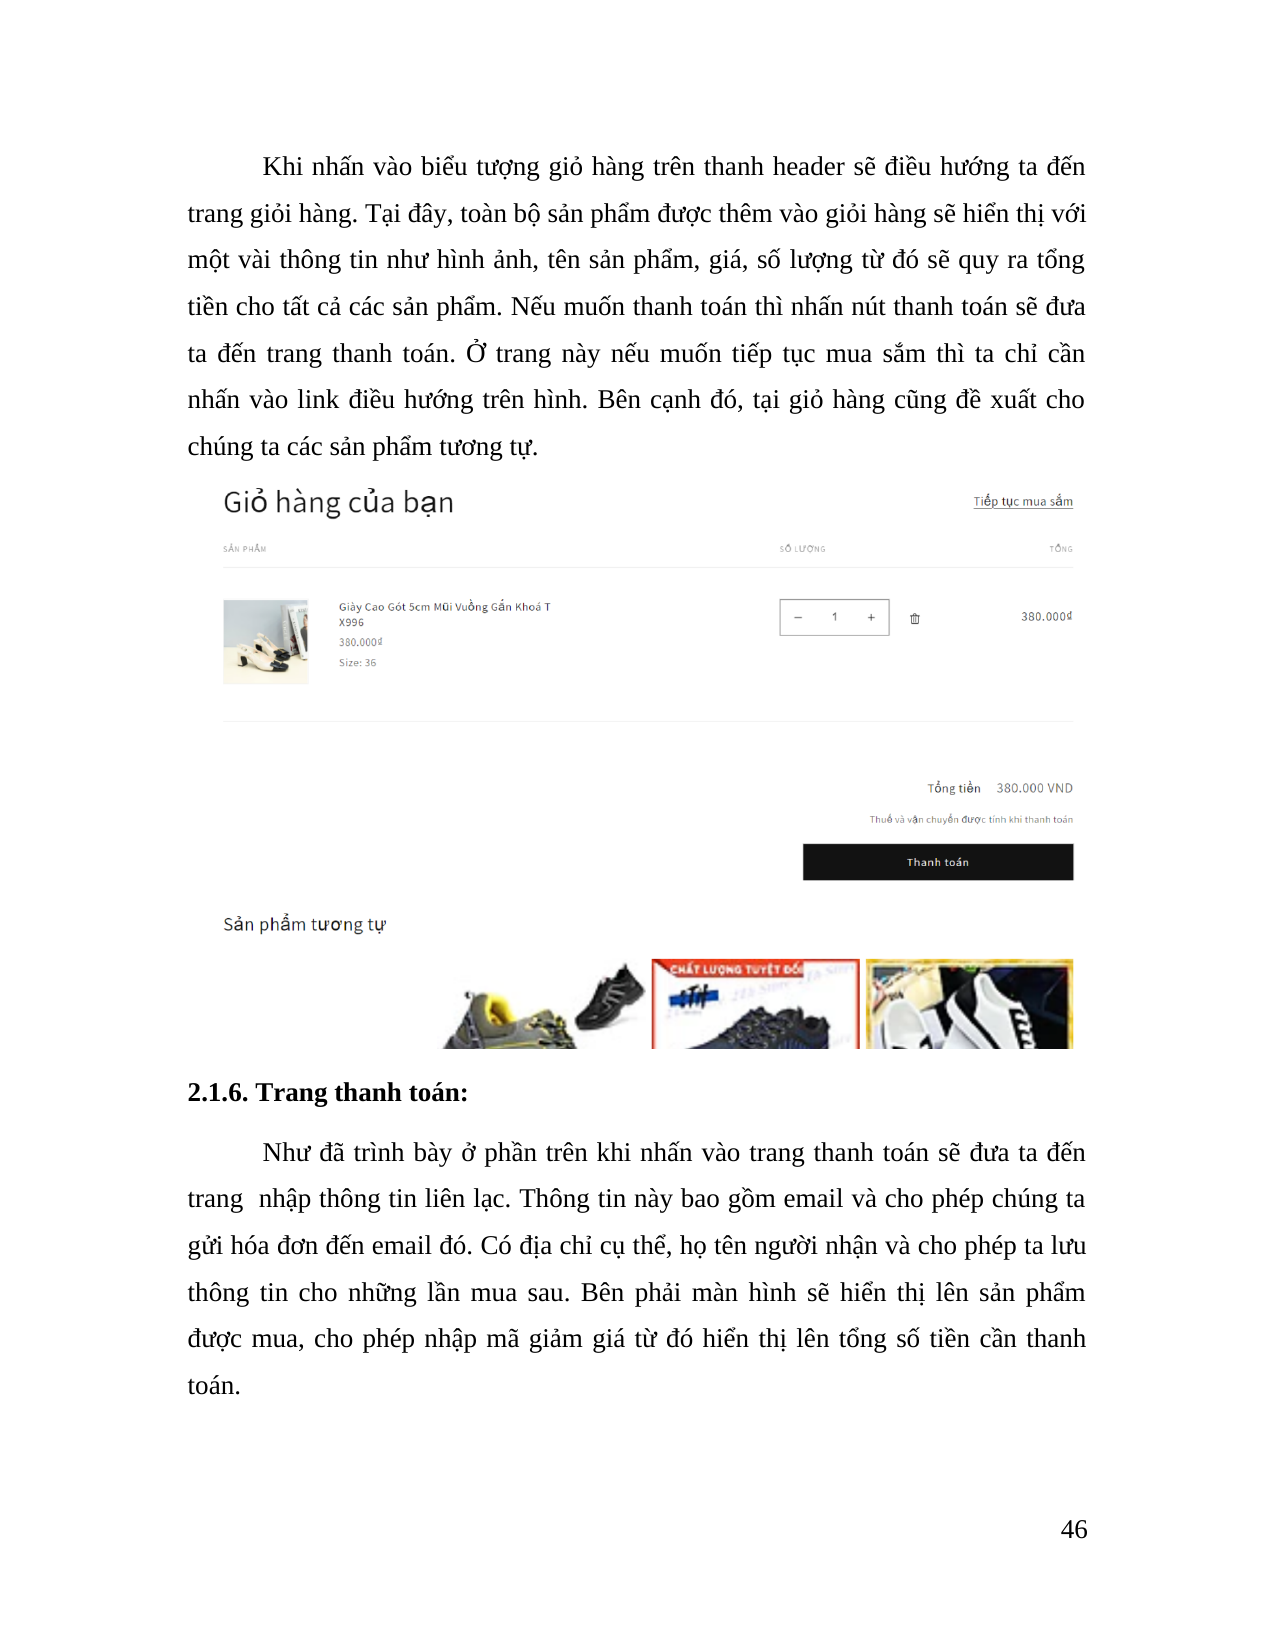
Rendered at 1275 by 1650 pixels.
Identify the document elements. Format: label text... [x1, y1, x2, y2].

text Như đã trình bày ở phần trên khi nhấn vào trang thanh toán sẽ đưa ta đến trang nhập thông tin liên lạc. Thông tin này bao gồm email và cho phép chúng ta gửi hóa đơn đến email đó. Có địa chỉ cụ thể, họ tên người nhận và cho phép ta lưu thông tin cho những lần mua sau. Bên phải màn hình sẽ hiển thị lên sản phẩm được mua, cho phép nhập mã giảm giá từ đó hiển thị lên tổng số tiền cần thanh toán. [187, 1136, 1087, 1400]
picture [187, 476, 1088, 1049]
text Khi nhấn vào biểu tượng giỏ hàng trên thanh header sẽ điều hướng ta đến trang giỏi hàng. Tại đây, toàn bộ sản phẩm được thêm vào giỏi hàng sẽ hiển thị với một vài thông tin như hình ảnh, tên sản phẩm, giá, số lượng từ đó sẽ quy ra tổng tiền cho tất cả các sản phẩm. Nếu muốn thanh toán thì nhấn nút thanh toán sẽ đưa ta đến trang thanh toán. Ở trang này nếu muốn tiếp tục mua sắm thì ta chỉ cần nhấn vào link điều hướng trên hình. Bên cạnh đó, tại giỏ hàng cũng đề xuất cho chúng ta các sản phẩm tương tự. [187, 150, 1087, 461]
text 2.1.6. Trang thanh toán: [187, 1076, 1087, 1108]
